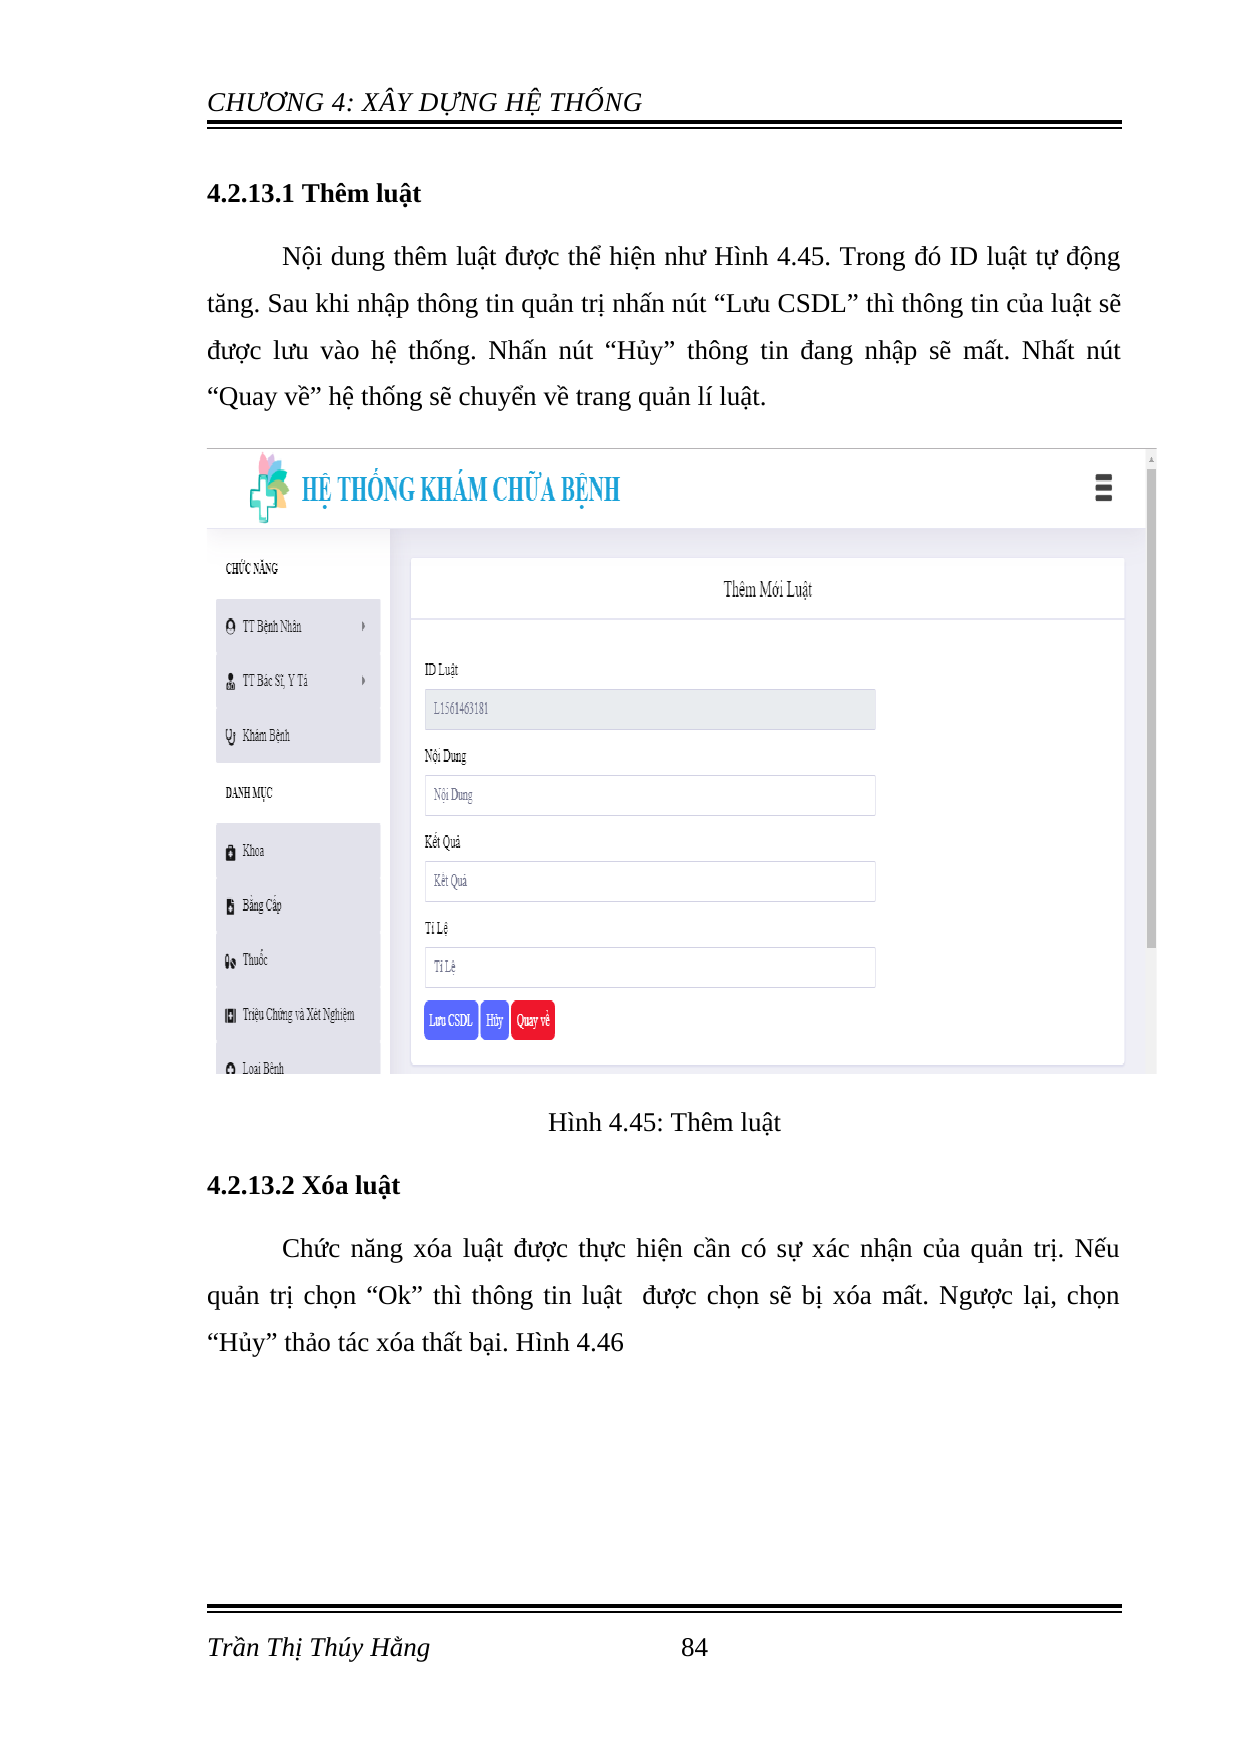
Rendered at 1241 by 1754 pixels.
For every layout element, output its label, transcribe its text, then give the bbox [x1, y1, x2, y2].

text Nội dung thêm luật được thể hiện như Hình 4.45. Trong đó ID luật tự động tăng. Sau khi nhập thông tin quản trị nhấn nút “Lưu CSDL” thì thông tin của luật sẽ được lưu vào hệ thống. Nhấn nút “Hủy” thông tin đang nhập sẽ mất. Nhất nút “Quay về” hệ thống sẽ chuyển về trang quản lí luật. [207, 241, 1122, 412]
text 4.2.13.2 Xóa luật [207, 1169, 1122, 1200]
text Hình 4.45: Thêm luật [207, 1106, 1122, 1137]
picture [206, 443, 1157, 1074]
text 4.2.13.1 Thêm luật [207, 177, 1122, 208]
text Chức năng xóa luật được thực hiện cần có sự xác nhận của quản trị. Nếu quản trị chọn “Ok” thì thông tin luật được chọn sẽ bị xóa mất. Ngược lại, chọn “Hủy” thảo tác xóa thất bại. Hình 4.46 [207, 1232, 1122, 1357]
